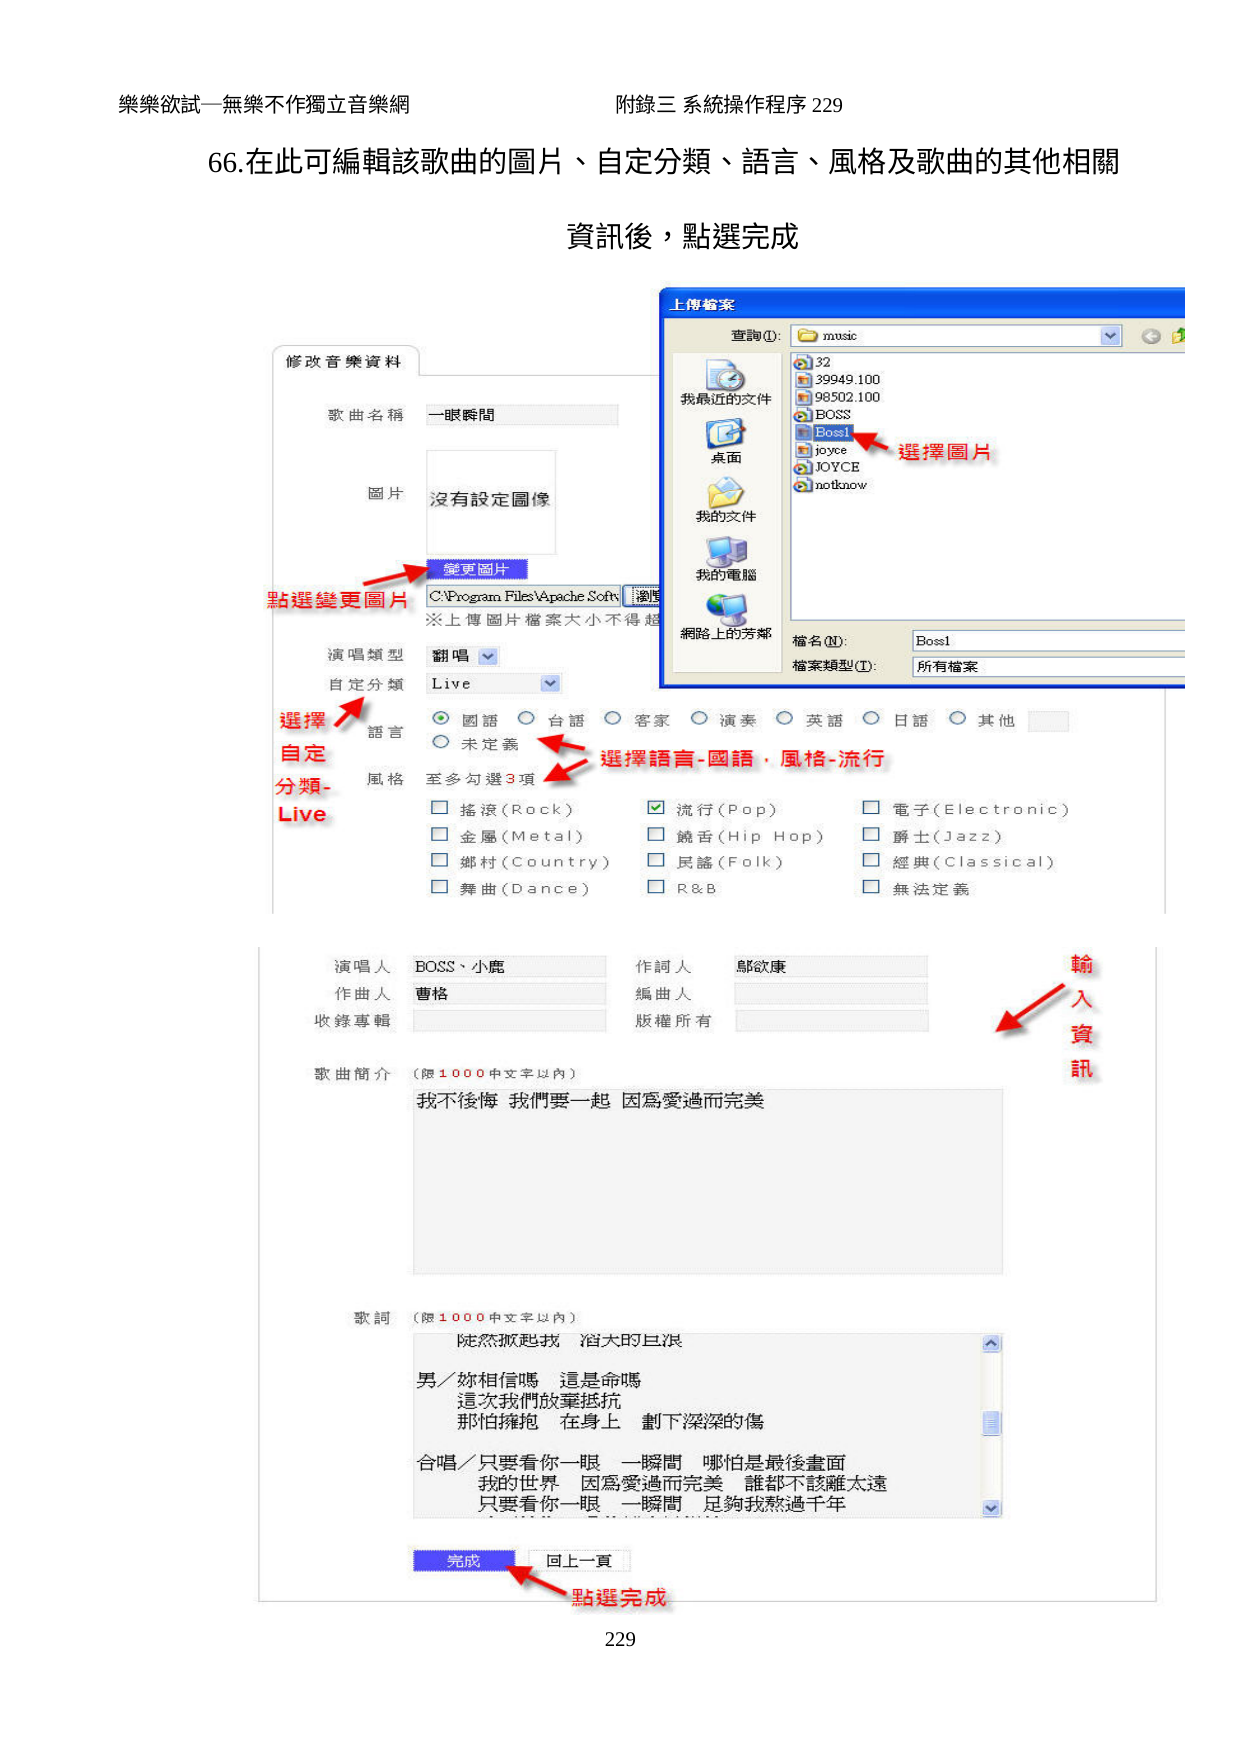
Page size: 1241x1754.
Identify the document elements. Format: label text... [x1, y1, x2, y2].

picture [243, 947, 1171, 1615]
picture [243, 272, 1185, 921]
